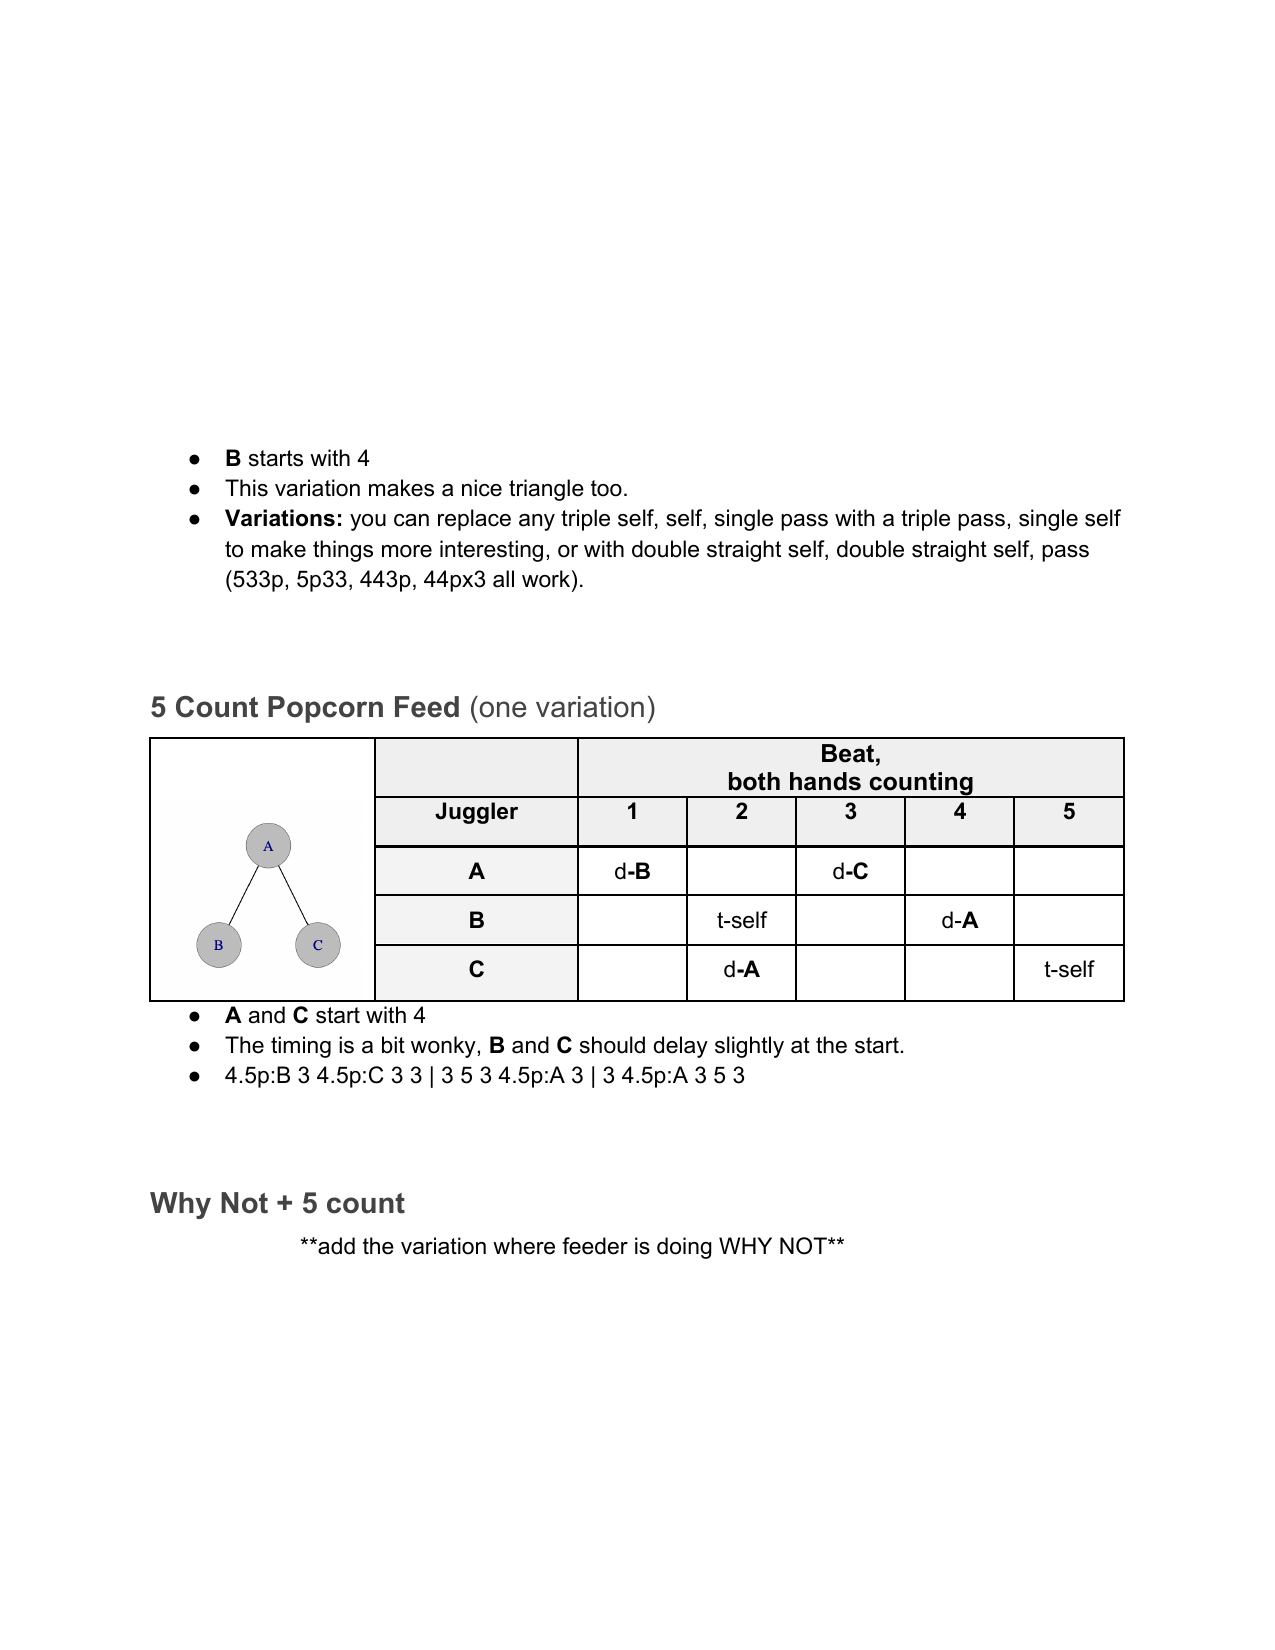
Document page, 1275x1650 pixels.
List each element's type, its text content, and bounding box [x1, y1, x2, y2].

list This variation makes a nice triangle too. [187, 475, 1125, 501]
list B starts with 4 [187, 445, 1125, 471]
table_cell A [376, 848, 577, 894]
table_cell [797, 896, 904, 943]
table_cell [579, 946, 686, 1000]
list The timing is a bit wonky, B and C should delay slightly at the start. [187, 1032, 1125, 1058]
table_cell t-self [1015, 946, 1123, 1000]
table_cell 1 [579, 798, 686, 845]
table_cell t-self [688, 896, 795, 943]
table_cell d-B [579, 848, 686, 894]
picture [161, 796, 364, 1000]
table_cell C [376, 946, 577, 1000]
table_cell [579, 896, 686, 943]
table_header [151, 739, 374, 1000]
table_cell 4 [906, 798, 1013, 845]
list Variations: you can replace any triple self, self, single pass with a triple pass, single self to make things more interesting, or with double straight self, double straight self, pass (533p, 5p33, 443p, 44px3 all work). [187, 505, 1125, 592]
table_cell [906, 946, 1013, 1000]
table_cell 3 [797, 798, 904, 845]
table_cell Juggler [376, 798, 577, 845]
table_cell [1015, 848, 1123, 894]
table_cell d-A [906, 896, 1013, 943]
table_cell [1015, 896, 1123, 943]
table_cell d-C [797, 848, 904, 894]
table_cell B [376, 896, 577, 943]
text **add the variation where feeder is doing WHY NOT** [225, 1233, 1125, 1259]
table_cell 5 [1015, 798, 1123, 845]
subtitle Why Not + 5 count [150, 1186, 1125, 1220]
table_cell [688, 848, 795, 894]
table_cell d-A [688, 946, 795, 1000]
table_cell [906, 848, 1013, 894]
table_cell 2 [688, 798, 795, 845]
table_header Beat, both hands counting [579, 739, 1123, 796]
list 4.5p:B 3 4.5p:C 3 3 | 3 5 3 4.5p:A 3 | 3 4.5p:A 3 5 3 [187, 1062, 1125, 1089]
table_header [376, 739, 577, 796]
table_cell [797, 946, 904, 1000]
subtitle 5 Count Popcorn Feed (one variation) [150, 690, 1125, 723]
list A and C start with 4 [187, 1002, 1125, 1028]
